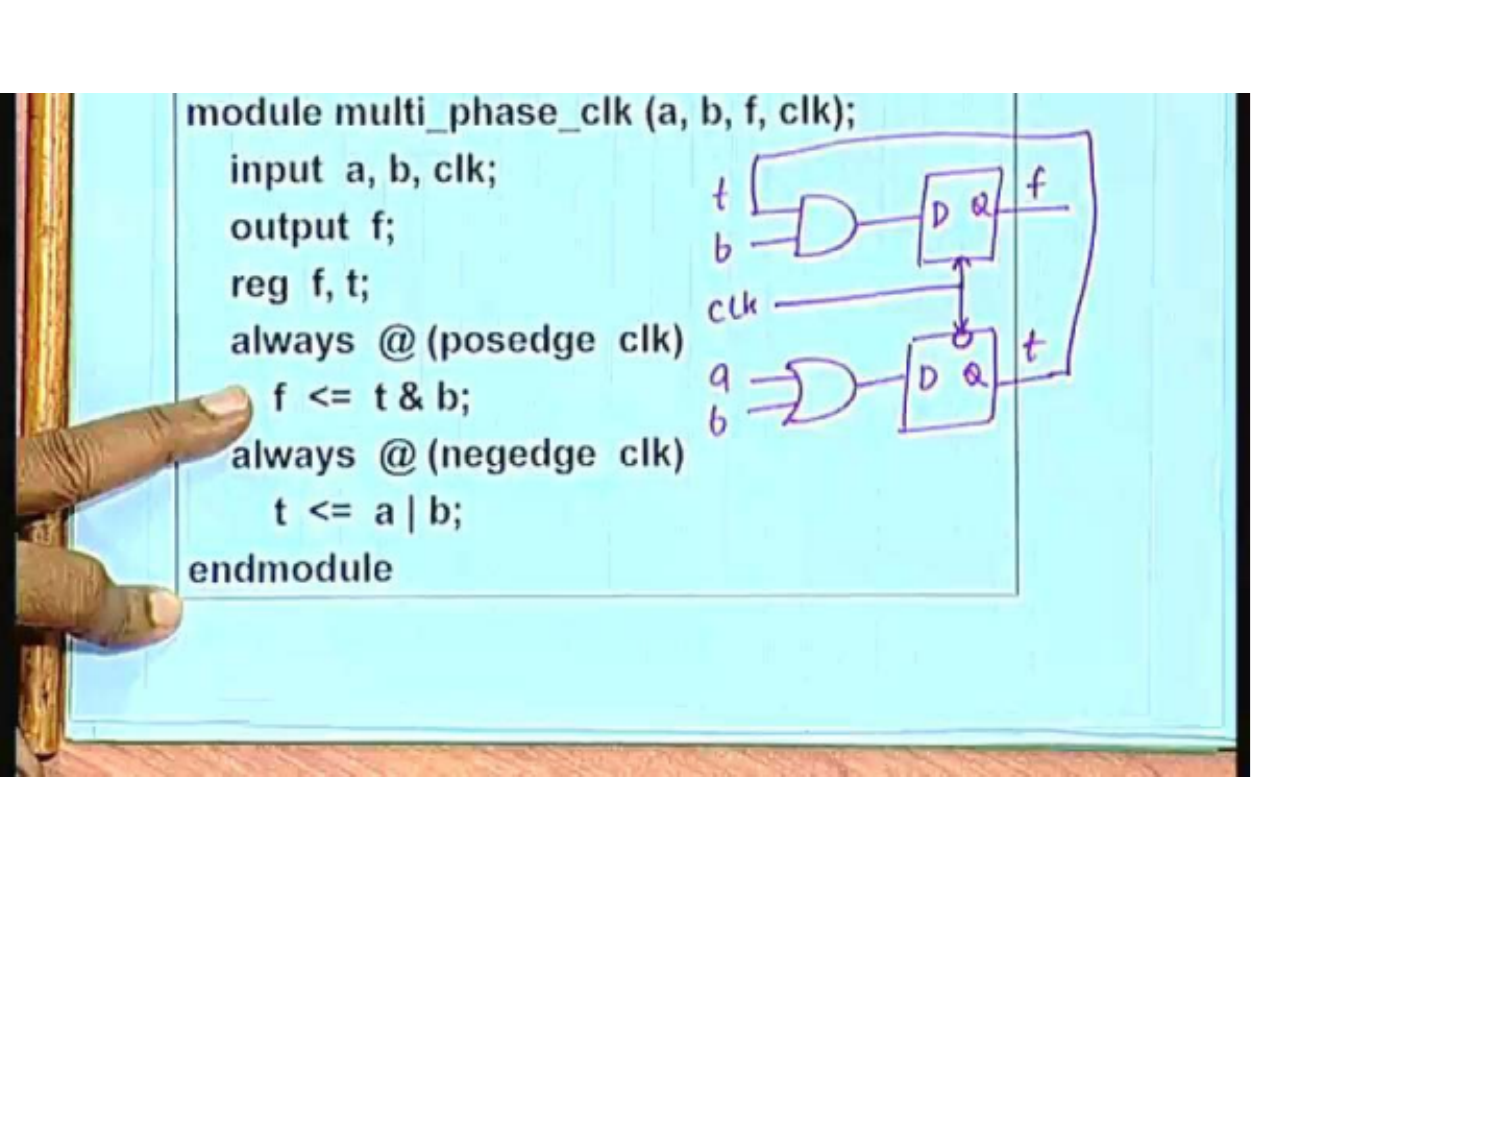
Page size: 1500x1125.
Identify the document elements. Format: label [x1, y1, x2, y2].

picture [0, 93, 1250, 777]
